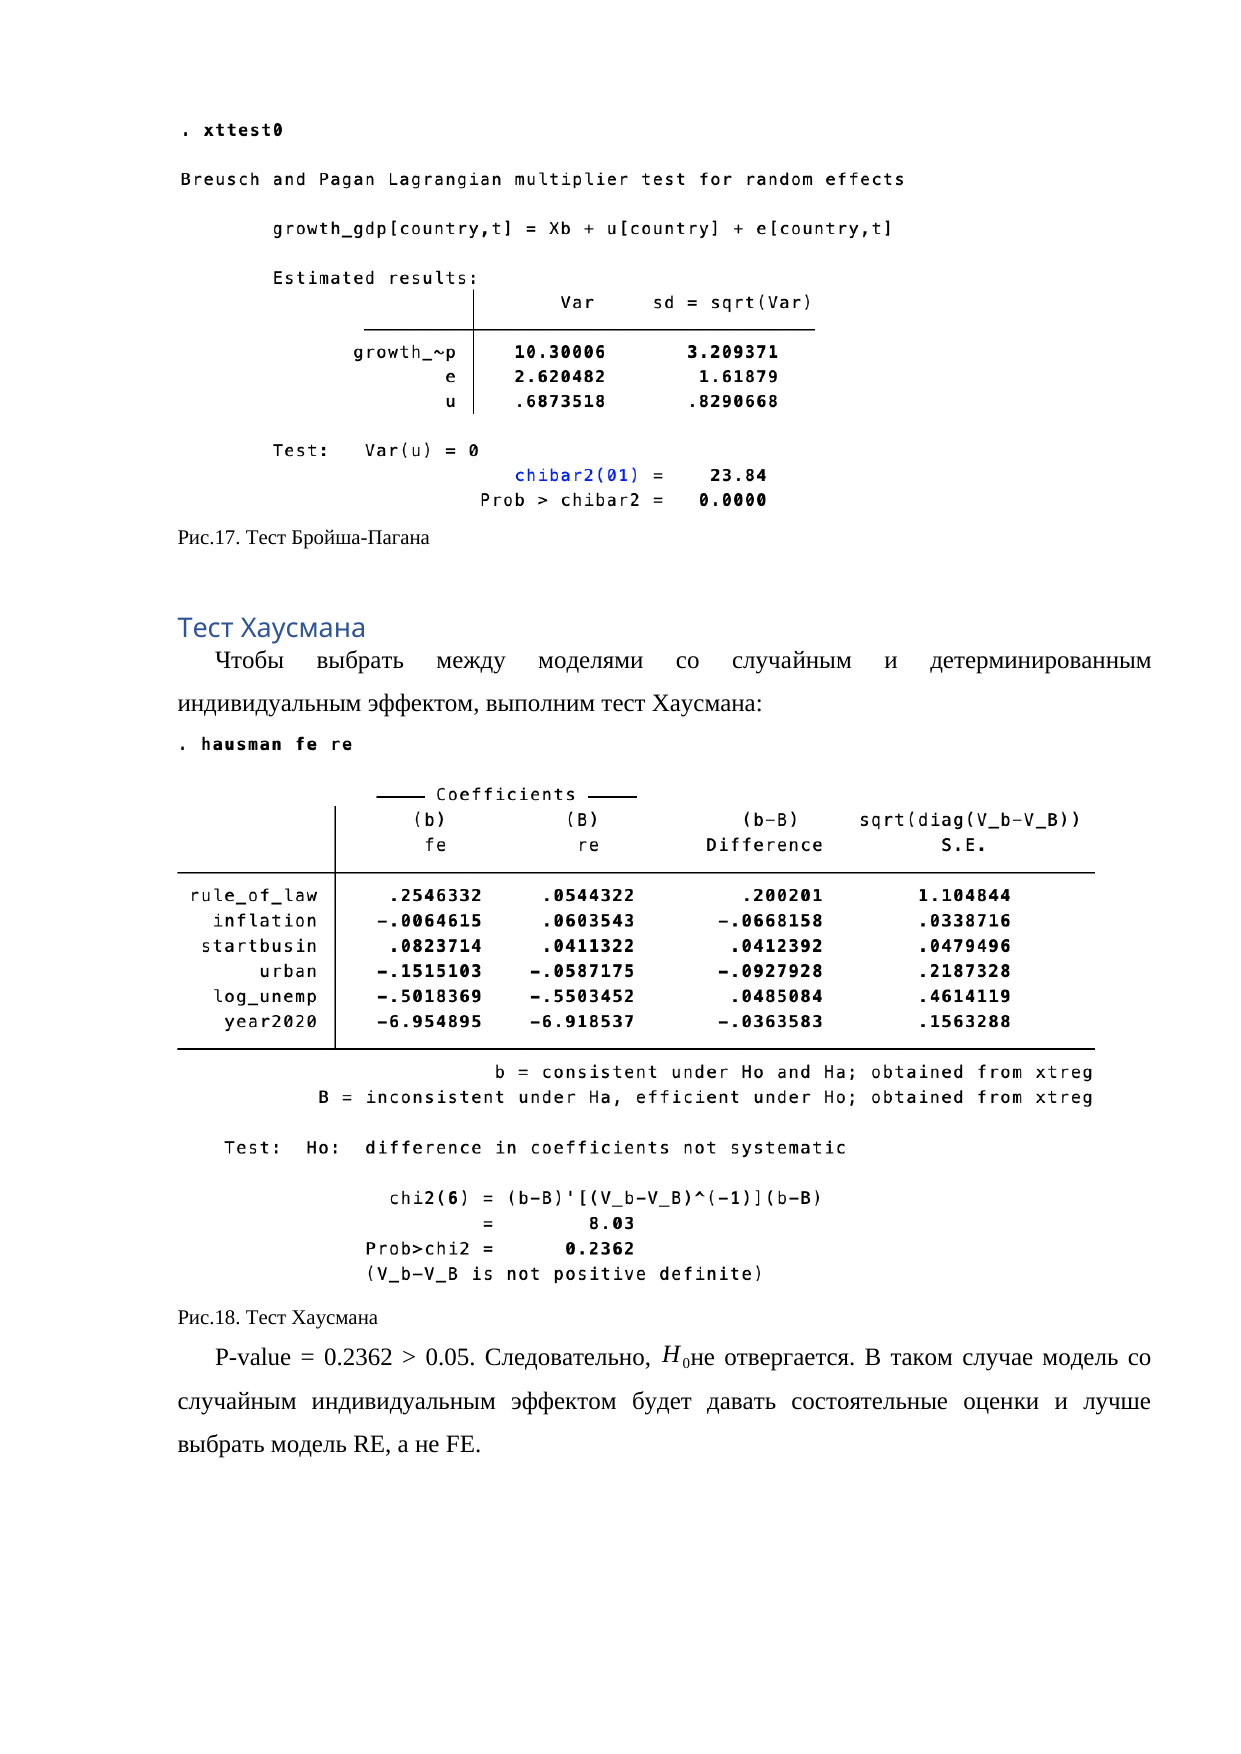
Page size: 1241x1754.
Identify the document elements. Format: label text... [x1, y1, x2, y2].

text P-value = 0.2362 > 0.05. Следовательно, не отвергается. В таком случае модель со случайным индивидуальным эффектом будет давать состоятельные оценки и лучше выбрать модель RE, а не FE. [177, 1341, 1152, 1458]
text Рис.18. Тест Хаусмана [177, 1304, 1152, 1329]
picture [177, 118, 914, 511]
subtitle Тест Хаусмана [177, 608, 1152, 645]
picture [177, 731, 1099, 1291]
text Чтобы выбрать между моделями со случайным и детерминированным индивидуальным эффектом, выполним тест Хаусмана: [177, 645, 1152, 717]
text Рис.17. Тест Бройша-Пагана [177, 525, 1152, 549]
